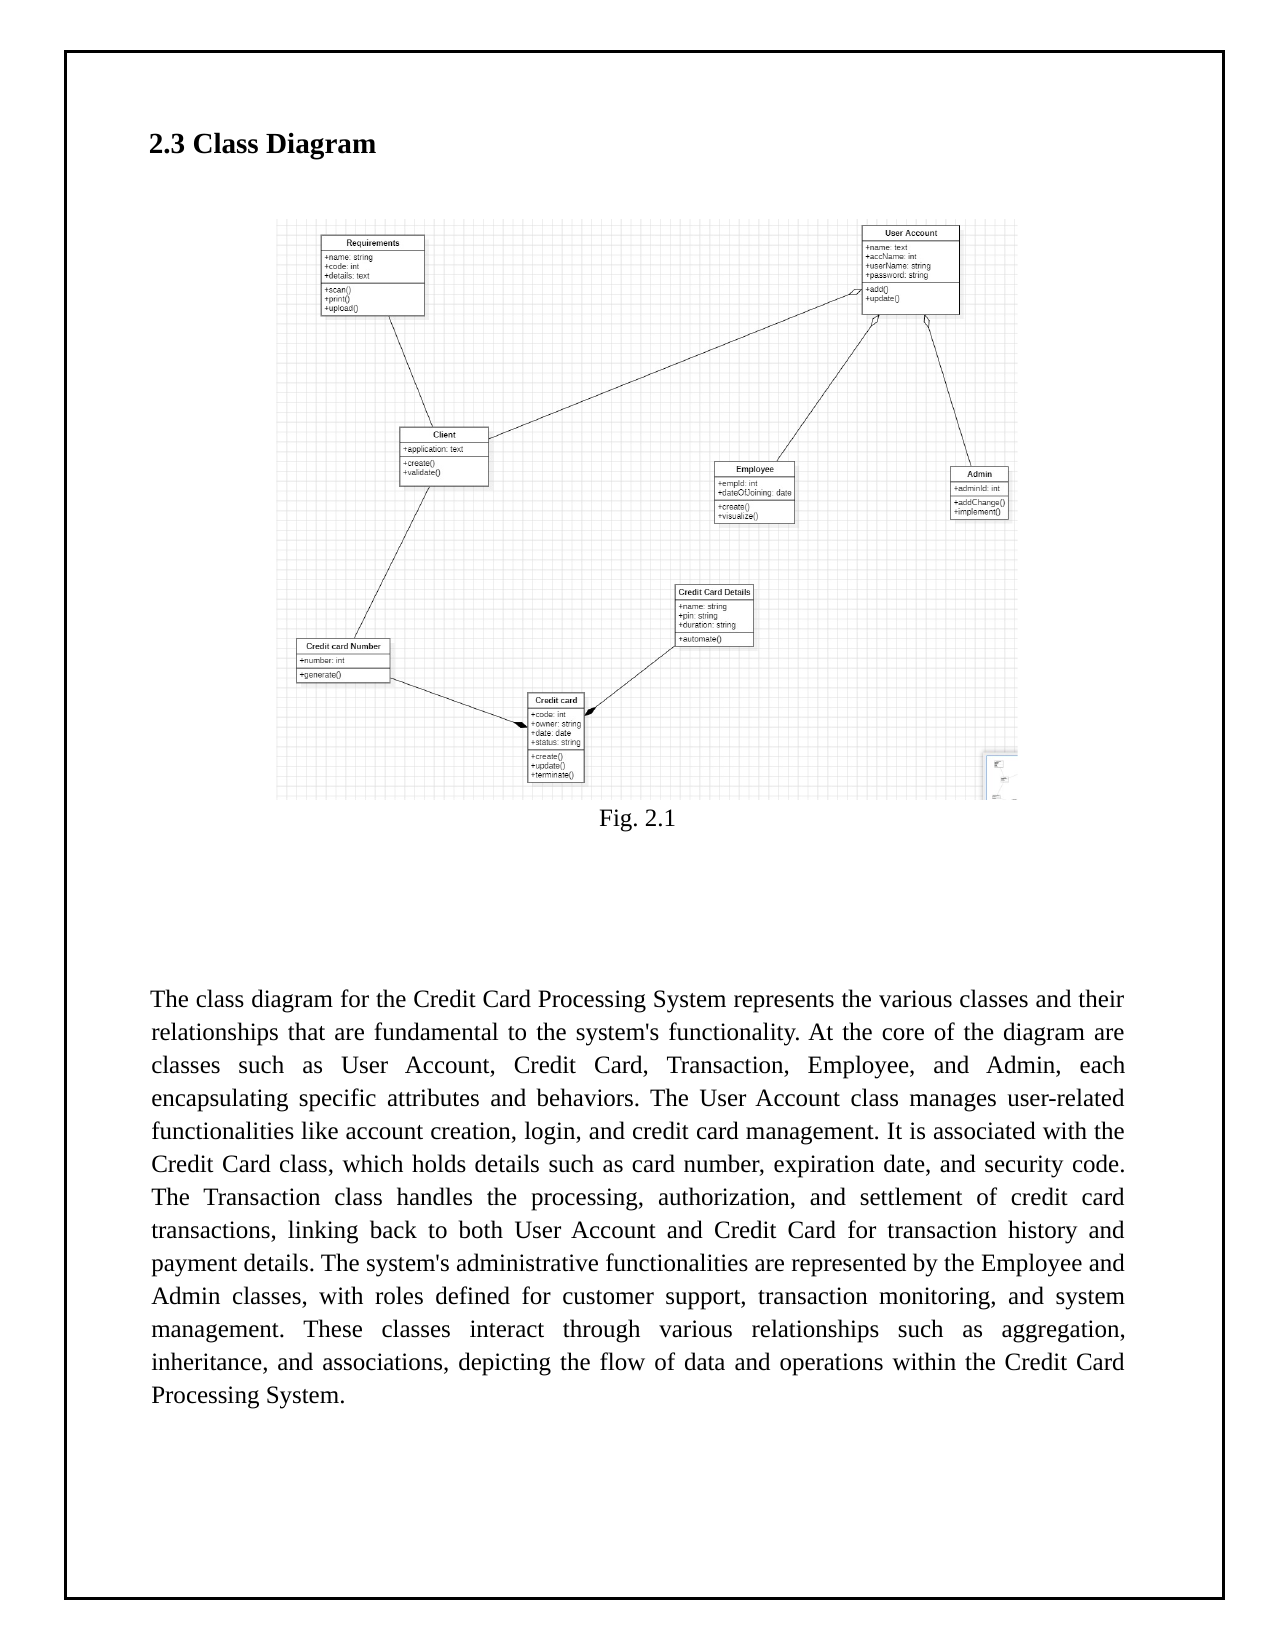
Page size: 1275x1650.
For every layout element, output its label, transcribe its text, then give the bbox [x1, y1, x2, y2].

text Fig. 2.1 [150, 803, 1125, 832]
picture [276, 219, 1018, 800]
subtitle 2.3 Class Diagram [148, 126, 1125, 159]
text The class diagram for the Credit Card Processing System represents the various classes and their relationships that are fundamental to the system's functionality. At the core of the diagram are classes such as User Account, Credit Card, Transaction, Employee, and Admin, each encapsulating specific attributes and behaviors. The User Account class manages user-related functionalities like account creation, login, and credit card management. It is associated with the Credit Card class, which holds details such as card number, expiration date, and security code. The Transaction class handles the processing, authorization, and settlement of credit card transactions, linking back to both User Account and Credit Card for transaction history and payment details. The system's administrative functionalities are represented by the Employee and Admin classes, with roles defined for customer support, transaction monitoring, and system management. These classes interact through various relationships such as aggregation, inheritance, and associations, depicting the flow of data and operations within the Credit Card Processing System. [150, 984, 1126, 1409]
